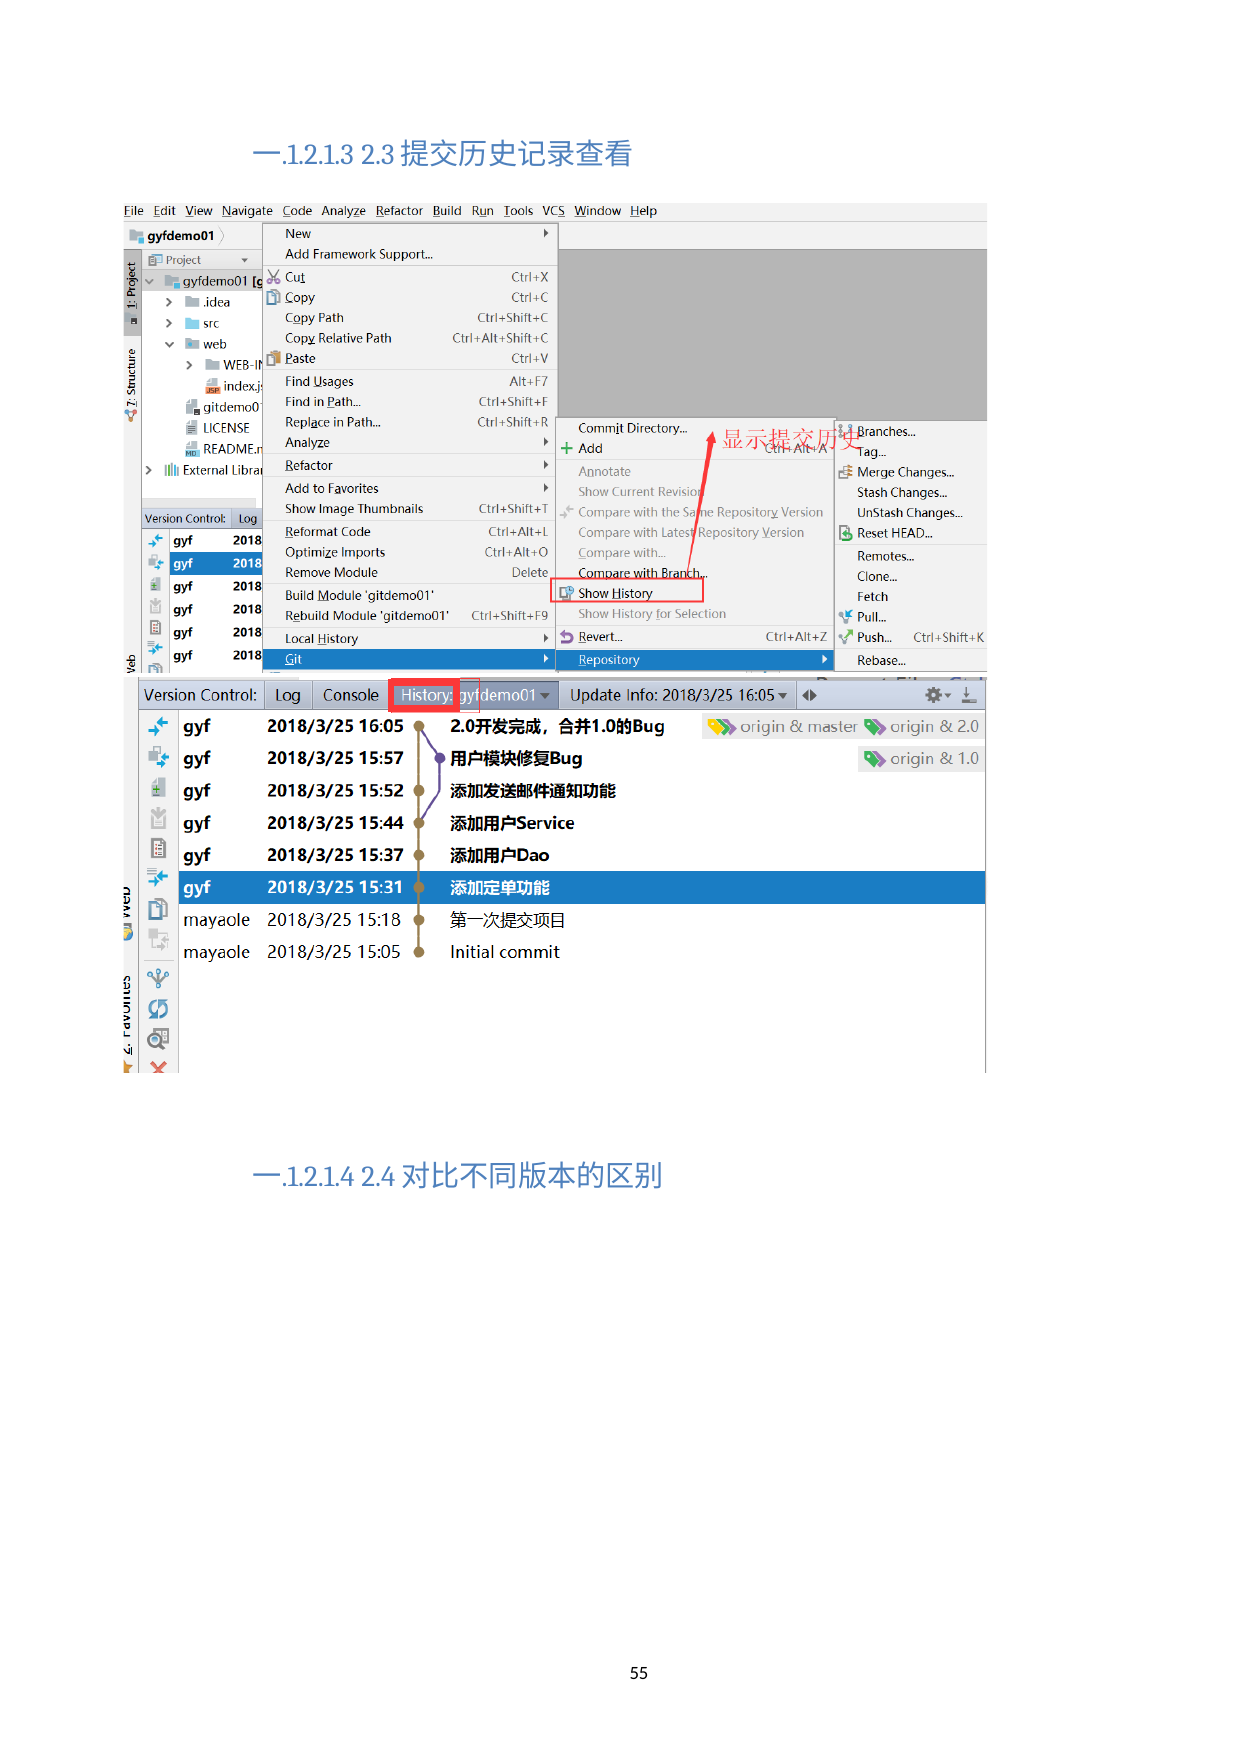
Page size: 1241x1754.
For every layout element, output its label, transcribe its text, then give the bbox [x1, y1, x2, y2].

table_header [75, 200, 962, 676]
table_cell [75, 676, 962, 1073]
picture [123, 203, 988, 673]
subtitle 2.3提交历史记录查看 [252, 112, 1165, 192]
subtitle 2.4对比不同版本的区别 [252, 1134, 1165, 1213]
picture [123, 677, 988, 1073]
